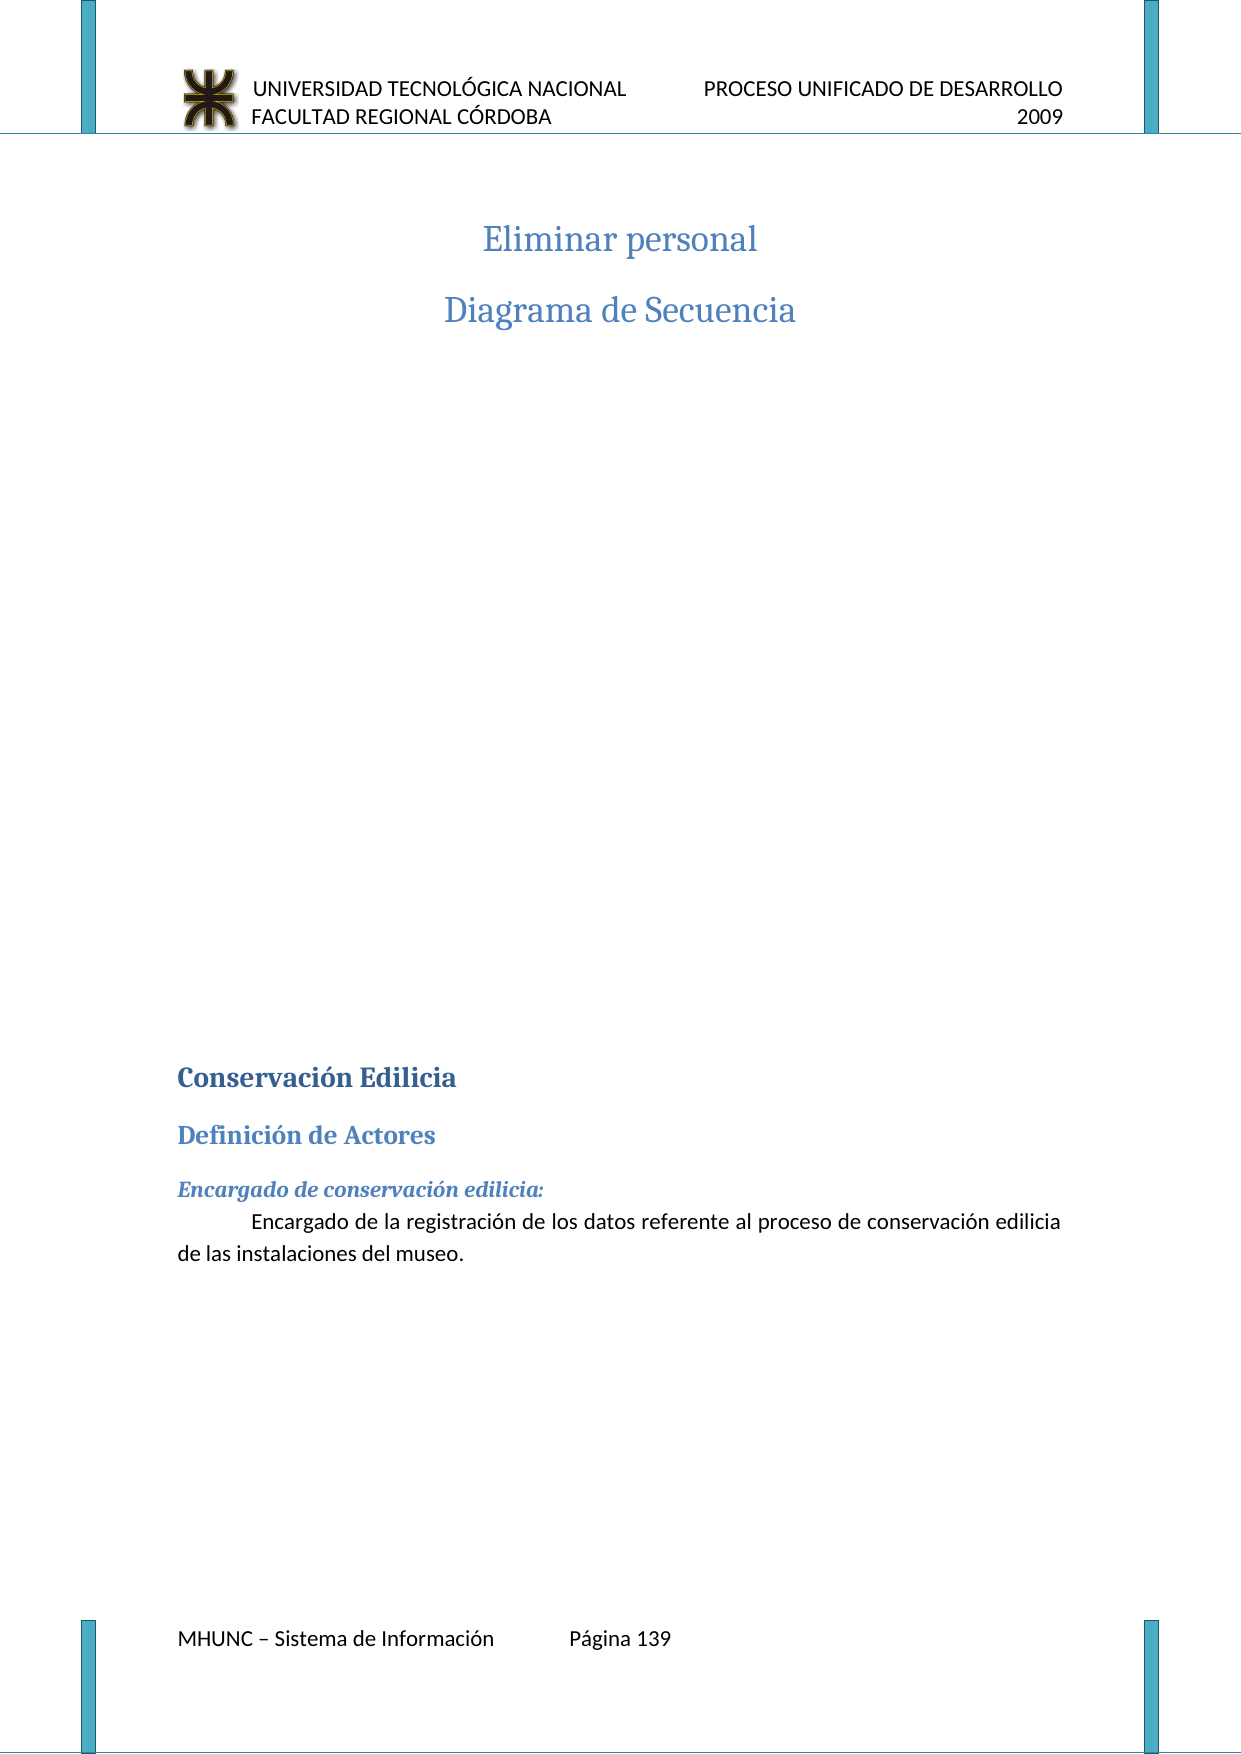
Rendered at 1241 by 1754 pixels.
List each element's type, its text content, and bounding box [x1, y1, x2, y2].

subtitle Encargado de conservación edilicia: [177, 1177, 1063, 1203]
subtitle Diagrama de Secuencia [177, 288, 1063, 332]
picture [182, 68, 239, 132]
text Encargado de la registración de los datos referente al proceso de conservación edilicia de las instalaciones del museo. [177, 1207, 1063, 1267]
subtitle Eliminar personal [177, 218, 1063, 261]
subtitle Definición de Actores [177, 1120, 1063, 1151]
subtitle Conservación Edilicia [177, 1061, 1063, 1094]
